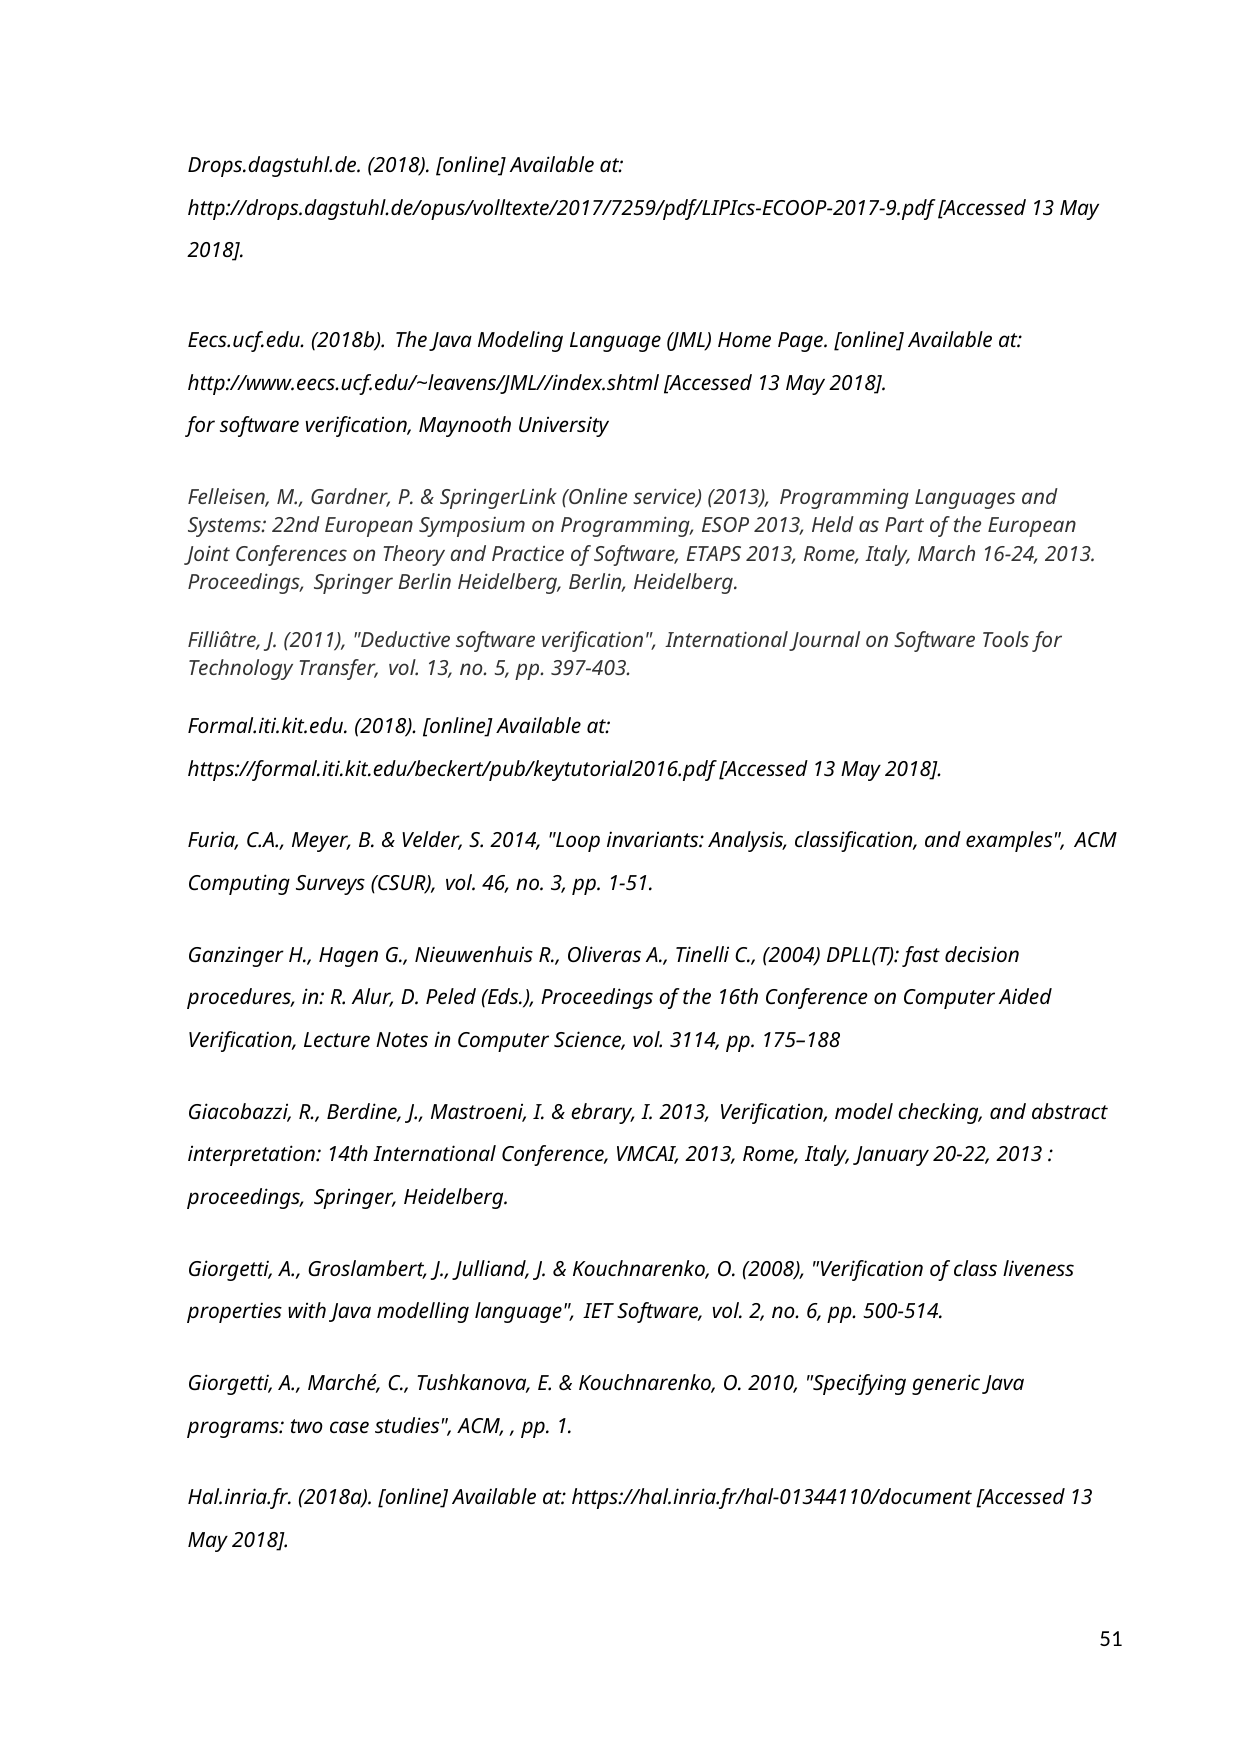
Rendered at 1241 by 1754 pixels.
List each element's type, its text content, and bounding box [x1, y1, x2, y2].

subtitle Hal.inria.fr. (2018a). [online] Available at: https://hal.inria.fr/hal-01344110/document [Accessed 13 May 2018]. [187, 1482, 1122, 1553]
text Giacobazzi, R., Berdine, J., Mastroeni, I. & ebrary, I. 2013, Verification, model checking, and abstract interpretation: 14th International Conference, VMCAI, 2013, Rome, Italy, January 20-22, 2013 : proceedings, Springer, Heidelberg. [187, 1097, 1122, 1210]
text Giorgetti, A., Groslambert, J., Julliand, J. & Kouchnarenko, O. (2008), "Verification of class liveness properties with Java modelling language", IET Software, vol. 2, no. 6, pp. 500-514. [187, 1254, 1122, 1325]
text Giorgetti, A., Marché, C., Tushkanova, E. & Kouchnarenko, O. 2010, "Specifying generic Java programs: two case studies", ACM, , pp. 1. [187, 1368, 1122, 1439]
subtitle Eecs.ucf.edu. (2018b). The Java Modeling Language (JML) Home Page. [online] Available at: http://www.eecs.ucf.edu/~leavens/JML//index.shtml [Accessed 13 May 2018]. [187, 325, 1122, 396]
text Furia, C.A., Meyer, B. & Velder, S. 2014, "Loop invariants: Analysis, classification, and examples", ACM Computing Surveys (CSUR), vol. 46, no. 3, pp. 1-51. [187, 825, 1122, 896]
text Ganzinger H., Hagen G., Nieuwenhuis R., Oliveras A., Tinelli C., (2004) DPLL(T): fast decision procedures, in: R. Alur, D. Peled (Eds.), Proceedings of the 16th Conference on Computer Aided Verification, Lecture Notes in Computer Science, vol. 3114, pp. 175–188 [187, 940, 1122, 1053]
subtitle Formal.iti.kit.edu. (2018). [online] Available at: https://formal.iti.kit.edu/beckert/pub/keytutorial2016.pdf [Accessed 13 May 2018]. [187, 711, 1122, 782]
text Felleisen, M., Gardner, P. & SpringerLink (Online service) (2013), Programming Languages and Systems: 22nd European Symposium on Programming, ESOP 2013, Held as Part of the European Joint Conferences on Theory and Practice of Software, ETAPS 2013, Rome, Italy, March 16-24, 2013. Proceedings, Springer Berlin Heidelberg, Berlin, Heidelberg. [187, 482, 1122, 596]
text for software verification, Maynooth University [187, 410, 1122, 439]
subtitle Drops.dagstuhl.de. (2018). [online] Available at: http://drops.dagstuhl.de/opus/volltexte/2017/7259/pdf/LIPIcs-ECOOP-2017-9.pdf [Accessed 13 May 2018]. [187, 150, 1122, 264]
text Filliâtre, J. (2011), "Deductive software verification", International Journal on Software Tools for Technology Transfer, vol. 13, no. 5, pp. 397-403. [187, 625, 1122, 682]
